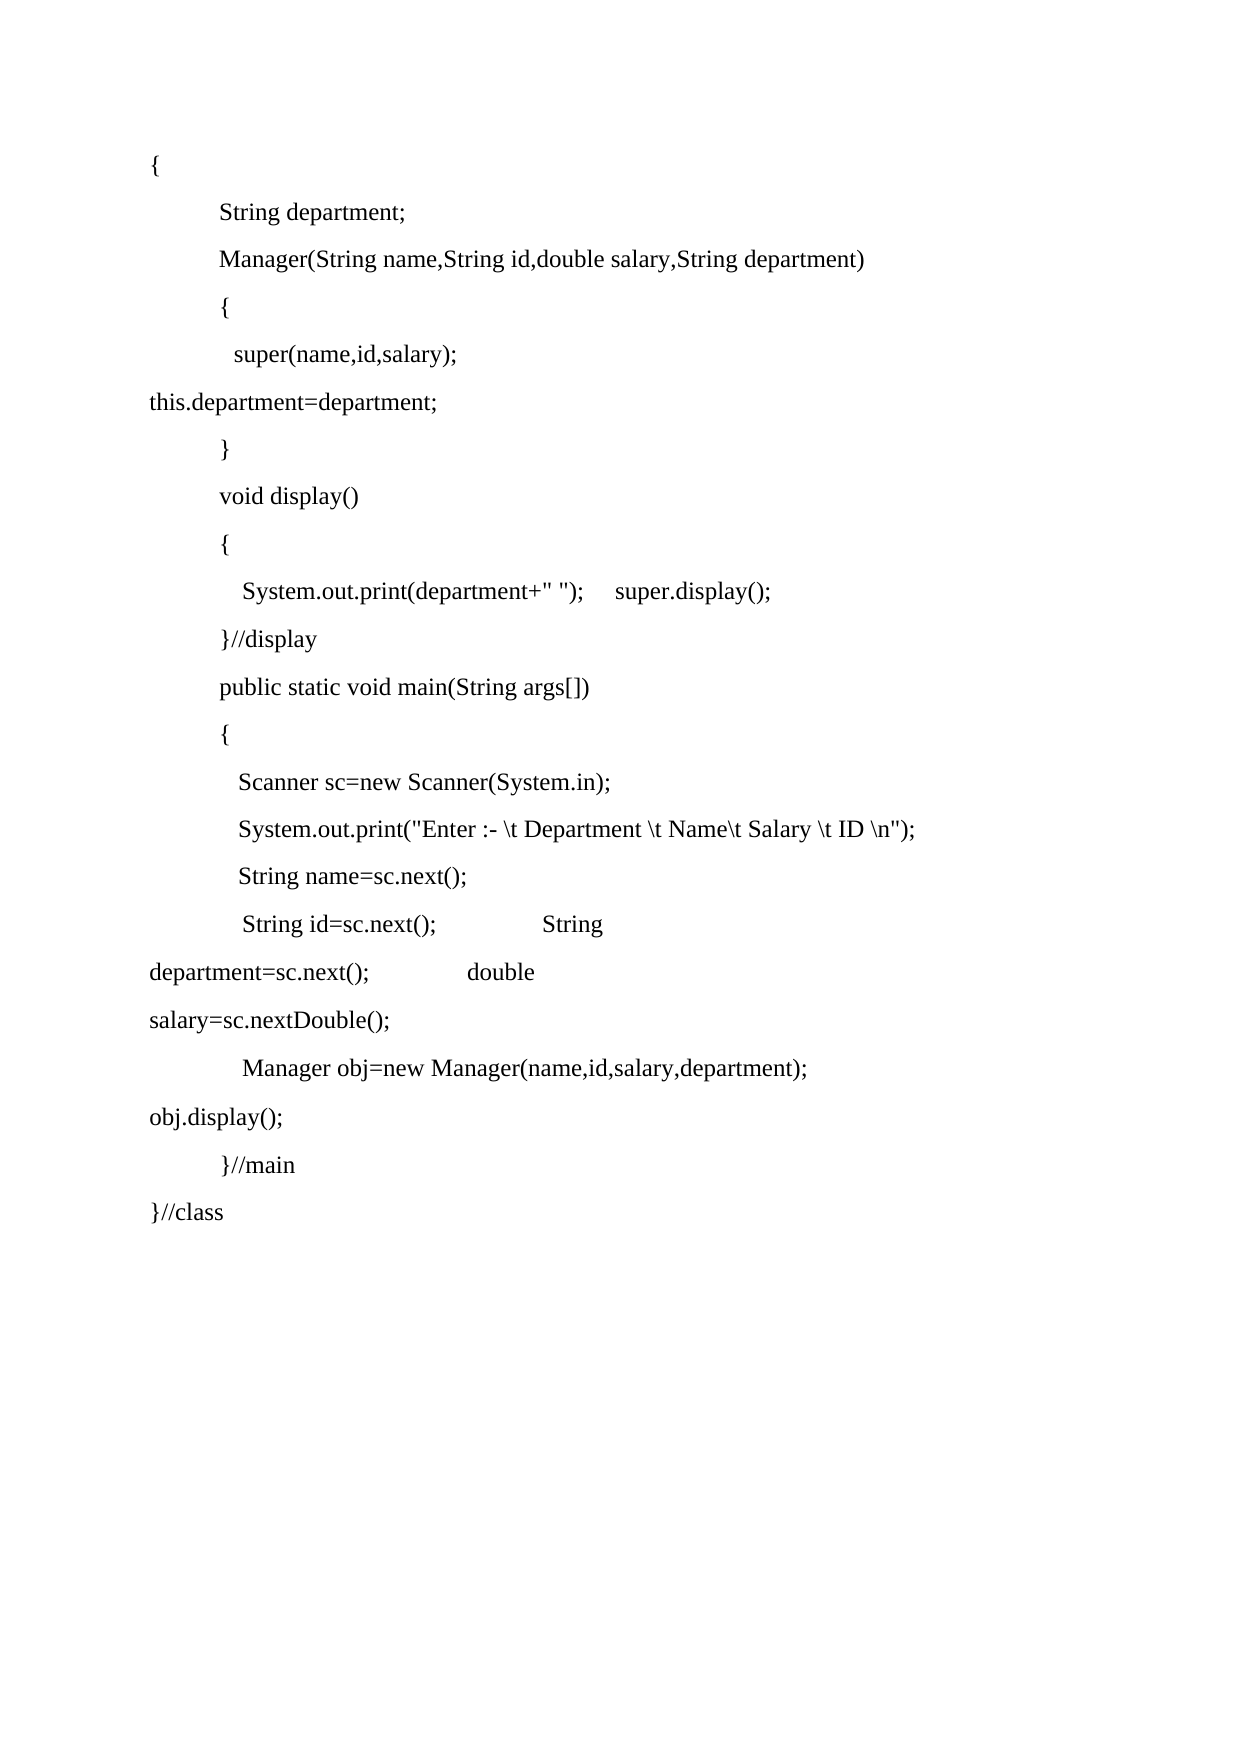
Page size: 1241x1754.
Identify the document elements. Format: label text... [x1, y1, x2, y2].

text Manager(String name,String id,double salary,String department) [148, 244, 1169, 273]
text void display() [148, 481, 1169, 510]
text super(name,id,salary); [148, 339, 1169, 368]
text String id=sc.next(); String department=sc.next(); double salary=sc.nextDouble(); [149, 909, 604, 1034]
text String name=sc.next(); [148, 861, 1169, 890]
text { [148, 292, 1169, 321]
text }//main [148, 1150, 1169, 1179]
text Scanner sc=new Scanner(System.in); [148, 767, 1169, 795]
text } [148, 434, 1169, 463]
text { [148, 719, 1169, 748]
text String department; [148, 197, 1169, 226]
text Manager obj=new Manager(name,id,salary,department); obj.display(); [149, 1053, 977, 1131]
text }//class [149, 1197, 1092, 1226]
text public static void main(String args[]) [148, 672, 1169, 701]
text { [149, 150, 1092, 178]
text { [148, 529, 1169, 558]
text }//display [148, 624, 1169, 653]
text System.out.print("Enter :- \t Department \t Name\t Salary \t ID \n"); [148, 814, 1169, 843]
text System.out.print(department+" "); super.display(); [149, 576, 774, 605]
text this.department=department; [149, 387, 1092, 415]
